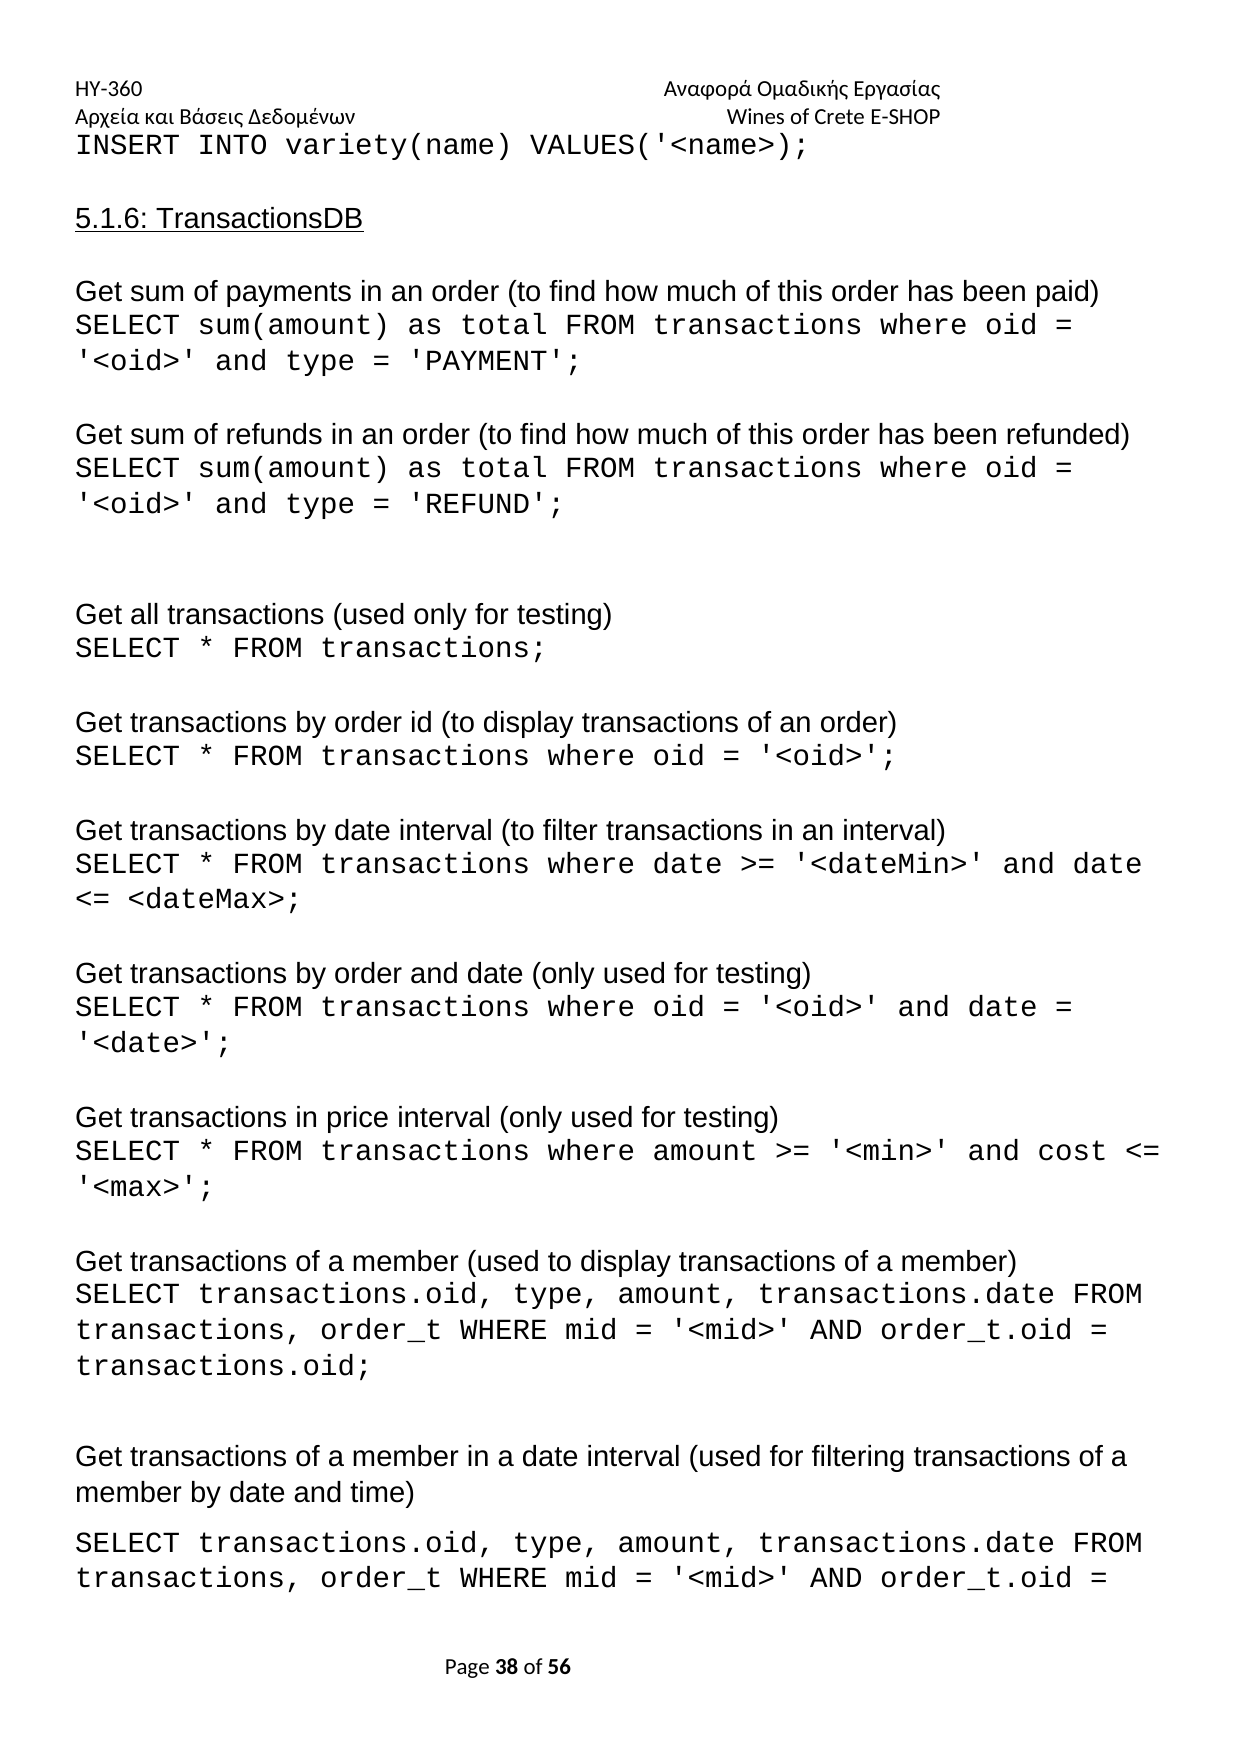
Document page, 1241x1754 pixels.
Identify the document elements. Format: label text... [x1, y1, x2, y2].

text Get transactions of a member in a date interval (used for filtering transactions of a member by date and time) [75, 1439, 1165, 1508]
list SELECT * FROM transactions where oid = '<oid>'; [75, 741, 1165, 774]
list Get sum of refunds in an order (to find how much of this order has been refunded) [75, 417, 1165, 451]
list Get transactions of a member (used to display transactions of a member) [75, 1243, 1165, 1277]
list SELECT * FROM transactions where date >= '<dateMin>' and date <= <dateMax>; [75, 849, 1165, 918]
list SELECT sum(amount) as total FROM transactions where oid = '<oid>' and type = 'REFUND'; [75, 453, 1165, 522]
list Get transactions by order and date (only used for testing) [75, 956, 1165, 990]
list Get sum of payments in an order (to find how much of this order has been paid) [75, 274, 1165, 307]
list INSERT INTO variety(name) VALUES('<name>); [75, 130, 1165, 163]
list Get transactions by date interval (to filter transactions in an interval) [75, 813, 1165, 846]
list Get all transactions (used only for testing) [75, 597, 1165, 631]
list SELECT transactions.oid, type, amount, transactions.date FROM transactions, order_t WHERE mid = '<mid>' AND order_t.oid = transactions.oid; [75, 1280, 1165, 1384]
list SELECT sum(amount) as total FROM transactions where oid = '<oid>' and type = 'PAYMENT'; [75, 310, 1165, 379]
list Get transactions by order id (to display transactions of an order) [75, 705, 1165, 738]
list SELECT * FROM transactions; [75, 633, 1165, 666]
list Get transactions in price interval (only used for testing) [75, 1100, 1165, 1133]
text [75, 1528, 1165, 1596]
list SELECT * FROM transactions where oid = '<oid>' and date = '<date>'; [75, 993, 1165, 1061]
list SELECT * FROM transactions where amount >= '<min>' and cost <= '<max>'; [75, 1136, 1165, 1205]
list 5.1.6: TransactionsDB [75, 202, 1165, 235]
